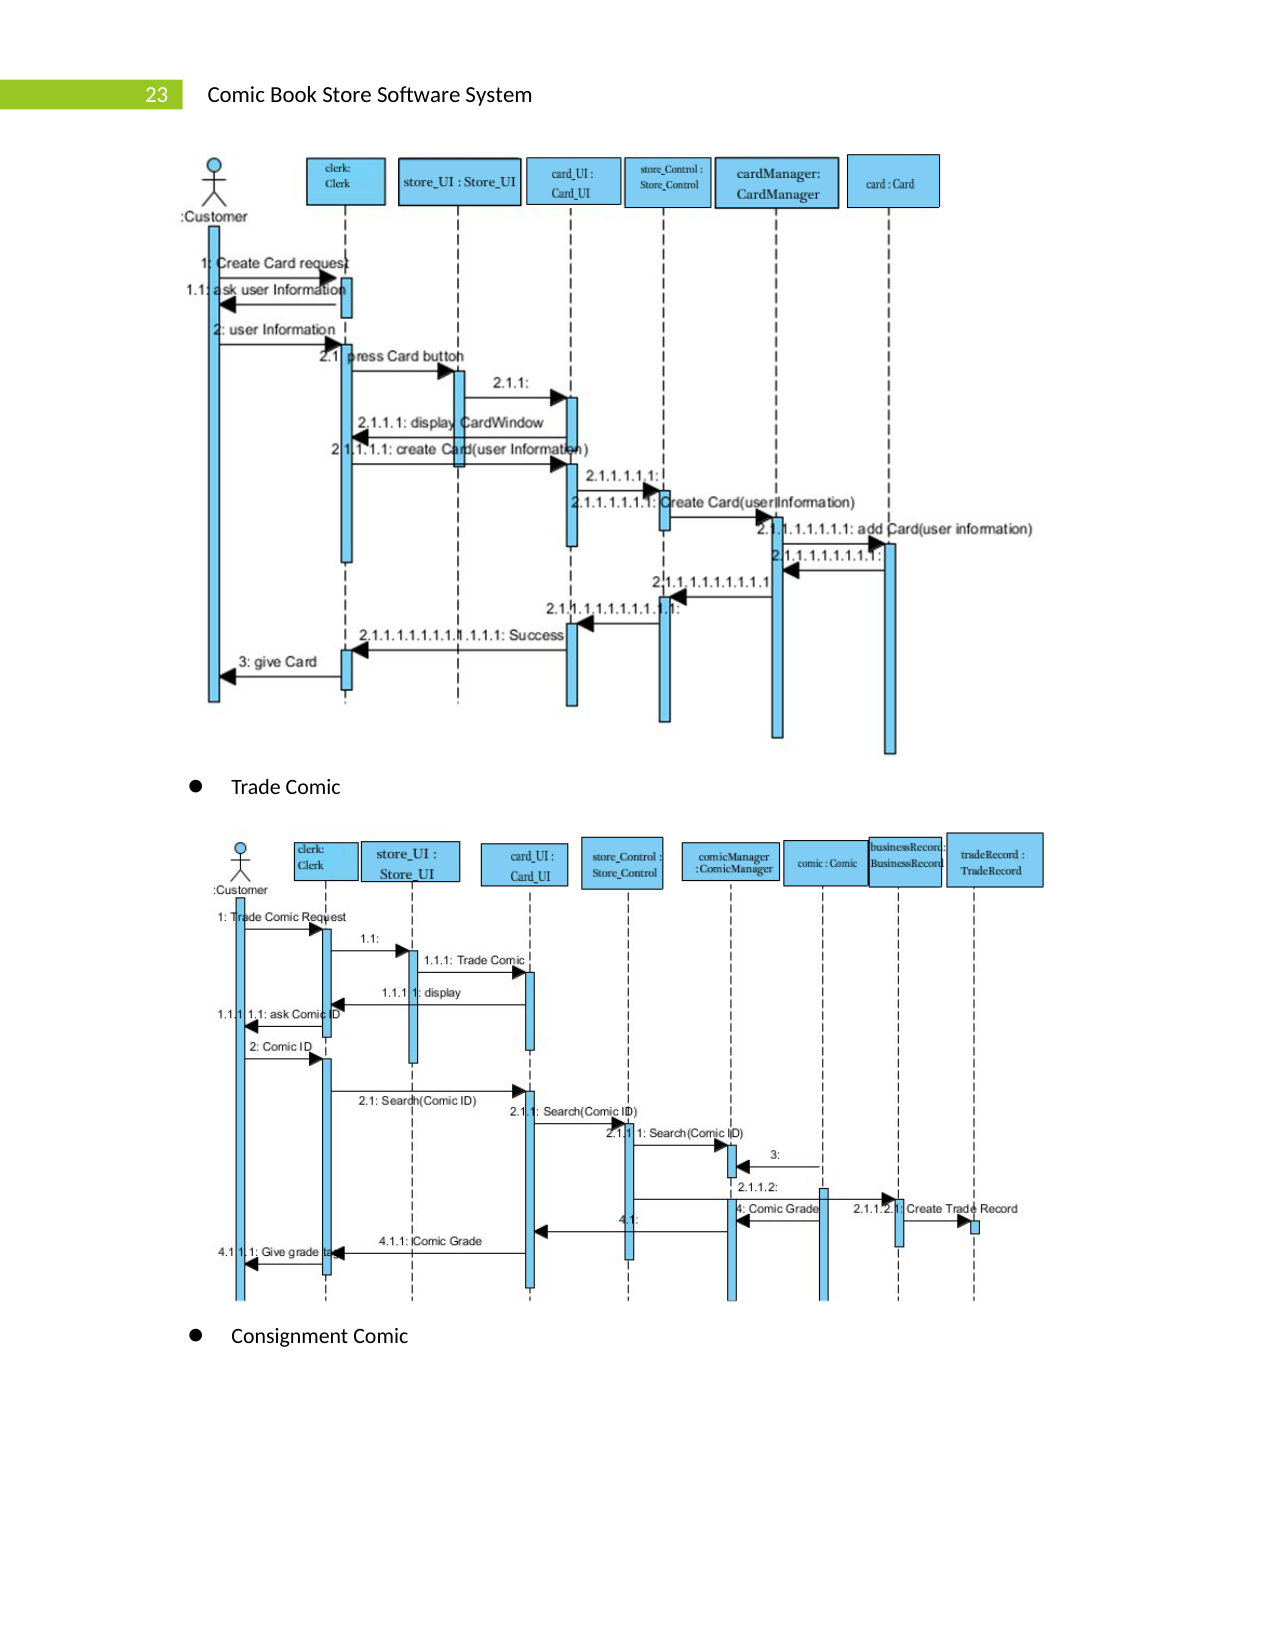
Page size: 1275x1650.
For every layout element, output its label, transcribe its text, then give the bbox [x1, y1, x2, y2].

picture [156, 150, 1057, 774]
picture [187, 799, 1088, 1322]
list Trade Comic [187, 773, 1087, 799]
list Consignment Comic [187, 1322, 1087, 1349]
